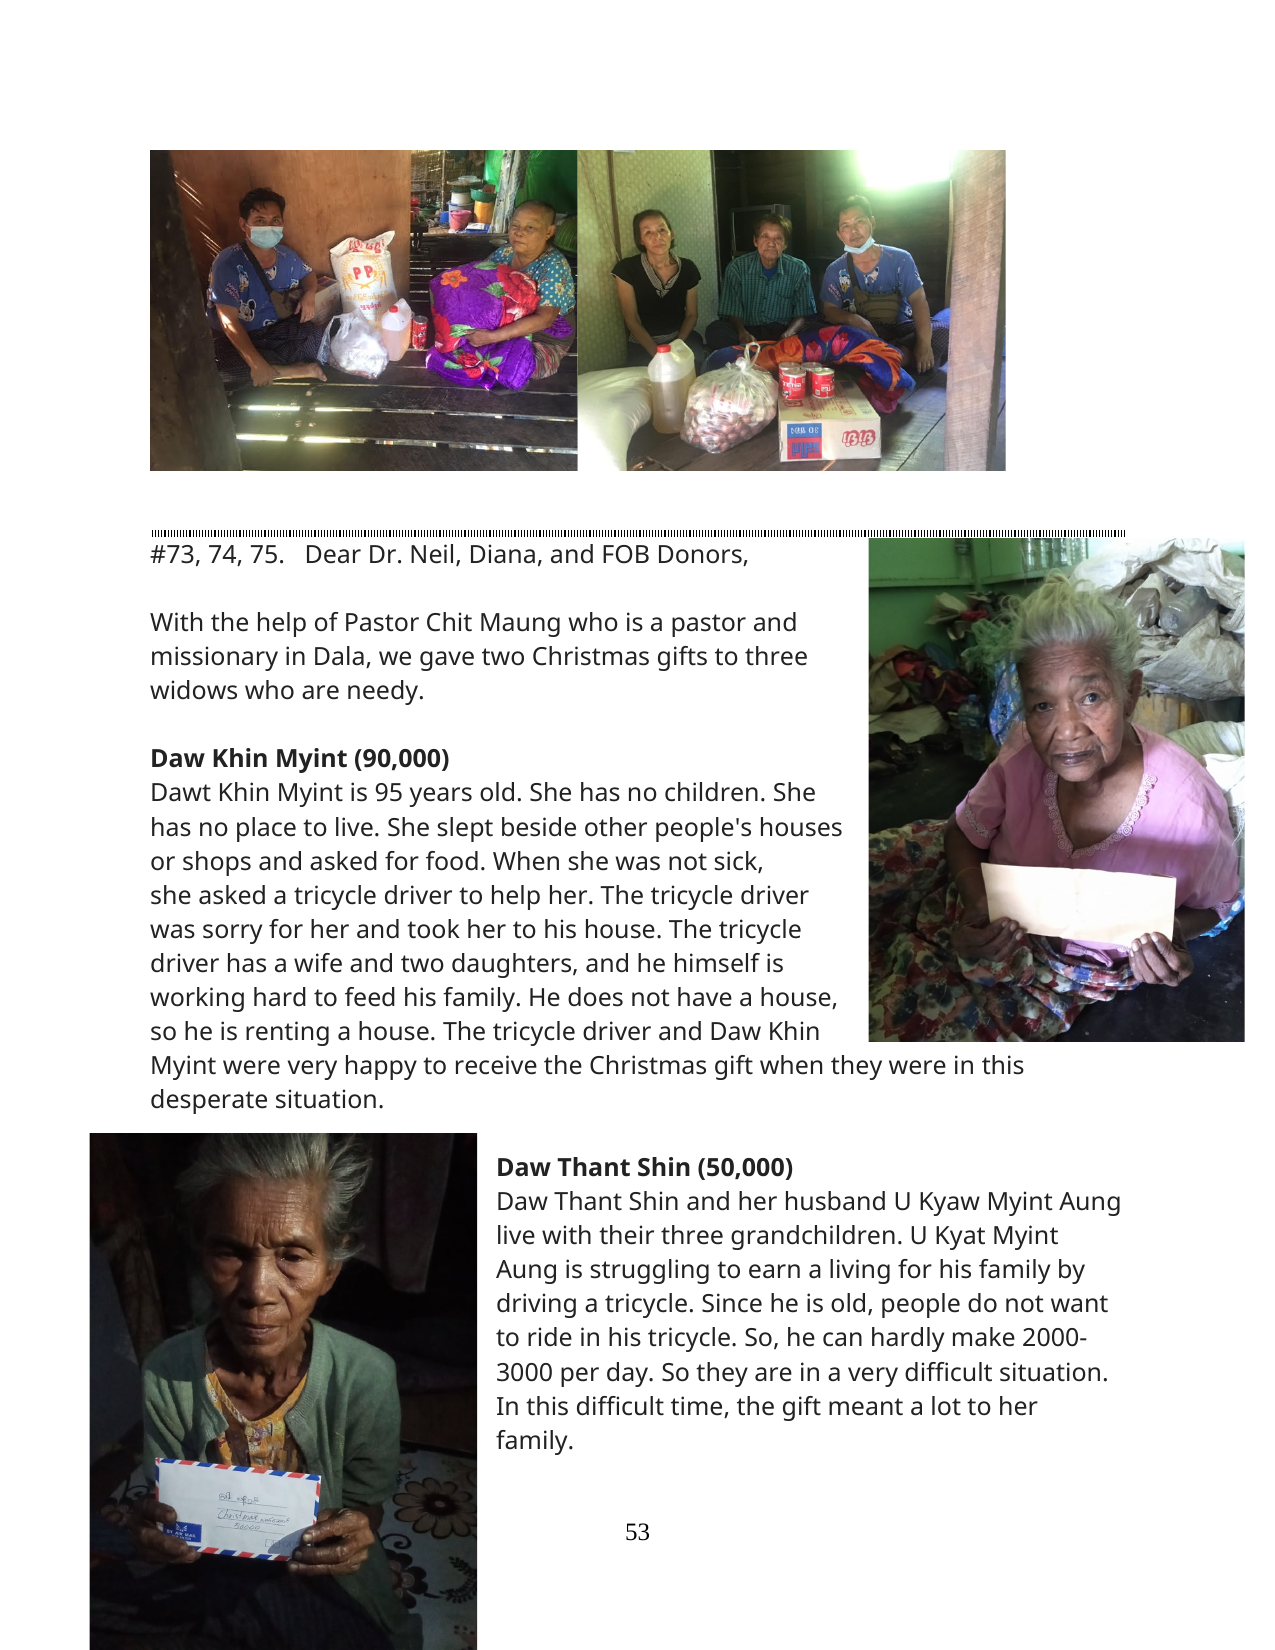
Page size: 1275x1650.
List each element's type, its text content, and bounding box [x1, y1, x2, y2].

text Daw Thant Shin and her husband U Kyaw Myint Aung live with their three grandchildren. U Kyat Myint Aung is struggling to earn a living for his family by driving a tricycle. Since he is old, people do not want to ride in his tricycle. So, he can hardly make 2000-3000 per day. So they are in a very difficult situation. In this difficult time, the gift meant a lot to her family. [478, 1184, 1125, 1456]
picture [89, 1133, 478, 1650]
picture [150, 150, 1006, 471]
text Daw Thant Shin (50,000) [478, 1150, 1125, 1184]
text With the help of Pastor Chit Maung who is a pastor and missionary in Dala, we gave two Christmas gifts to three widows who are needy. [150, 605, 868, 707]
text Daw Khin Myint (90,000) [150, 741, 868, 775]
text #73, 74, 75. Dear Dr. Neil, Diana, and FOB Donors, [150, 537, 1125, 571]
picture [868, 538, 1245, 1042]
text Dawt Khin Myint is 95 years old. She has no children. She has no place to live. She slept beside other people's houses or shops and asked for food. When she was not sick, she asked a tricycle driver to help her. The tricycle driver was sorry for her and took her to his house. The tricycle driver has a wife and two daughters, and he himself is working hard to feed his family. He does not have a house, so he is renting a house. The tricycle driver and Daw Khin Myint were very happy to receive the Christmas gift when they were in this desperate situation. [150, 775, 1125, 1116]
